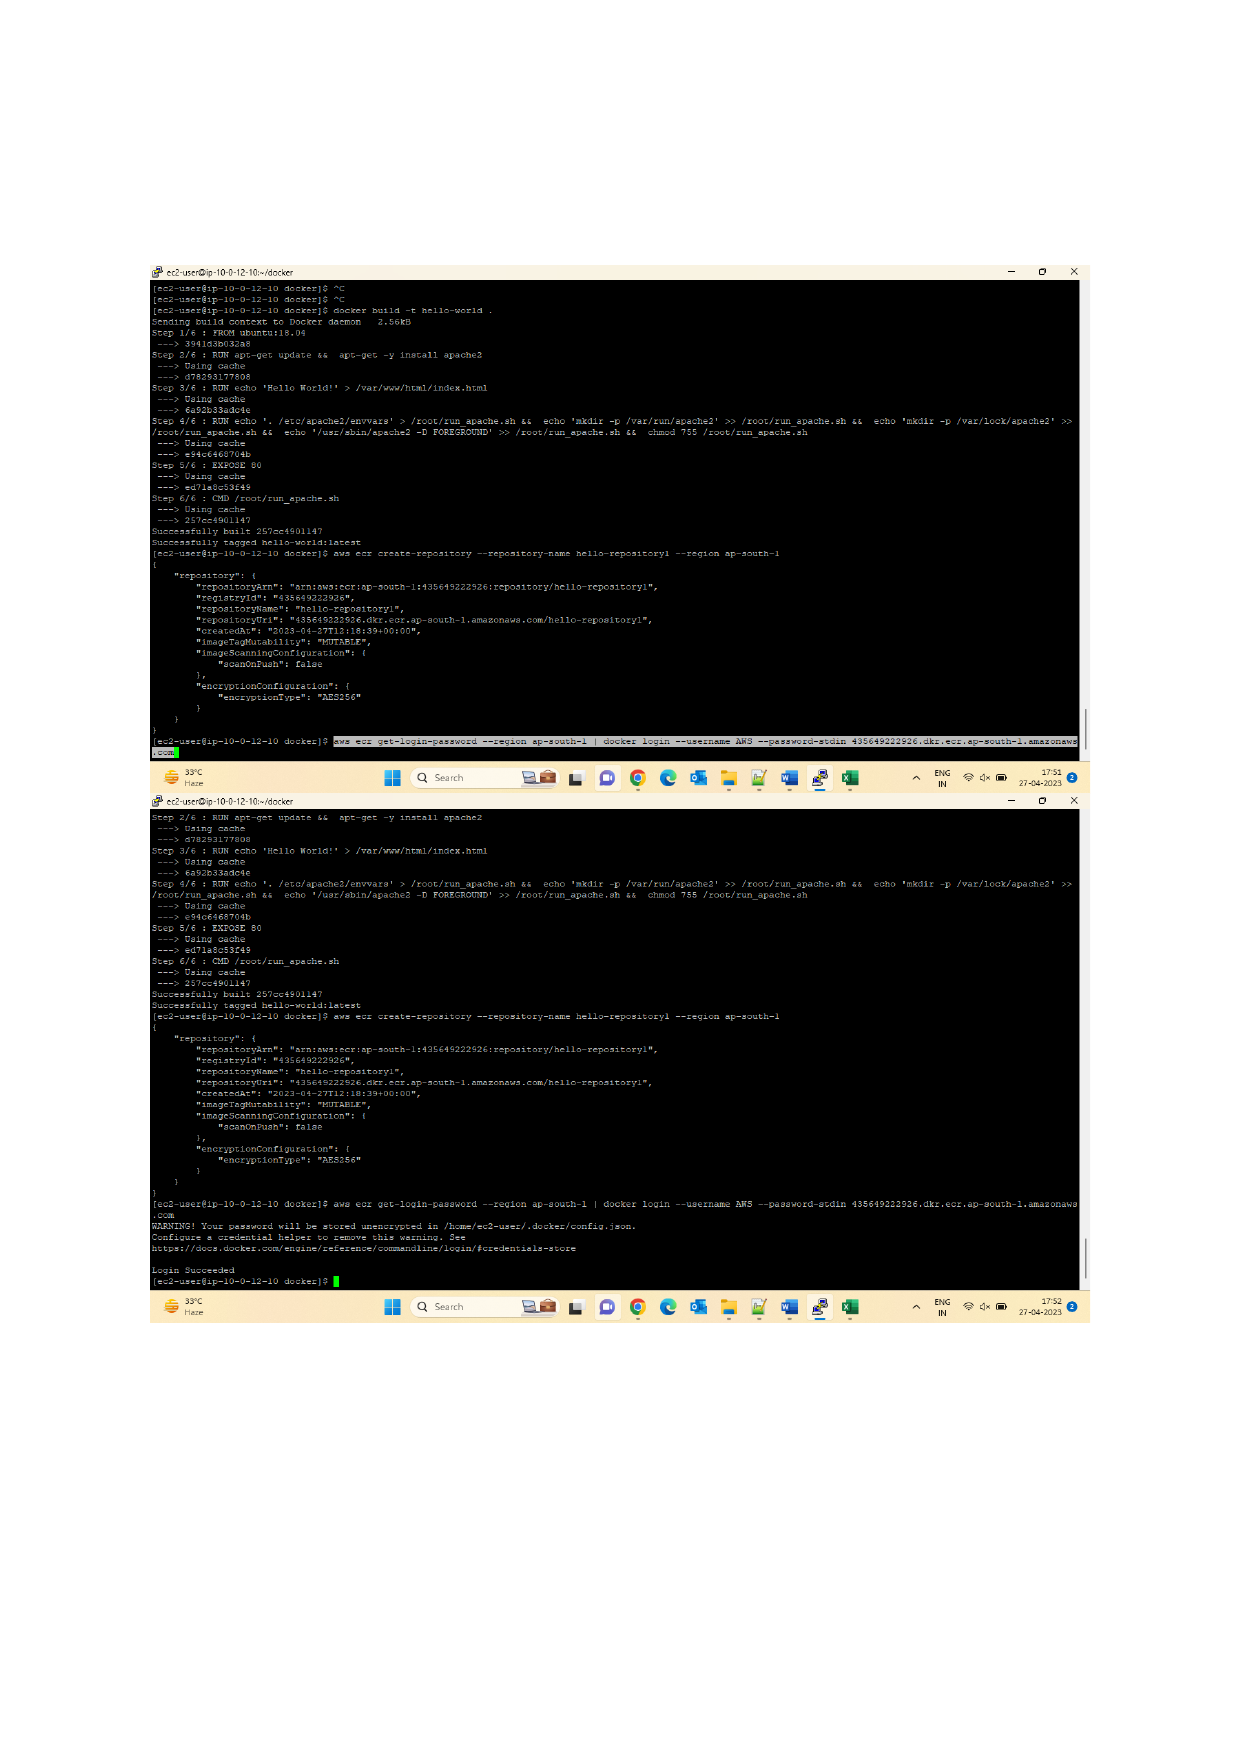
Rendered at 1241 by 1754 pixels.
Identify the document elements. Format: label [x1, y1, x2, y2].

picture [150, 265, 1091, 1323]
